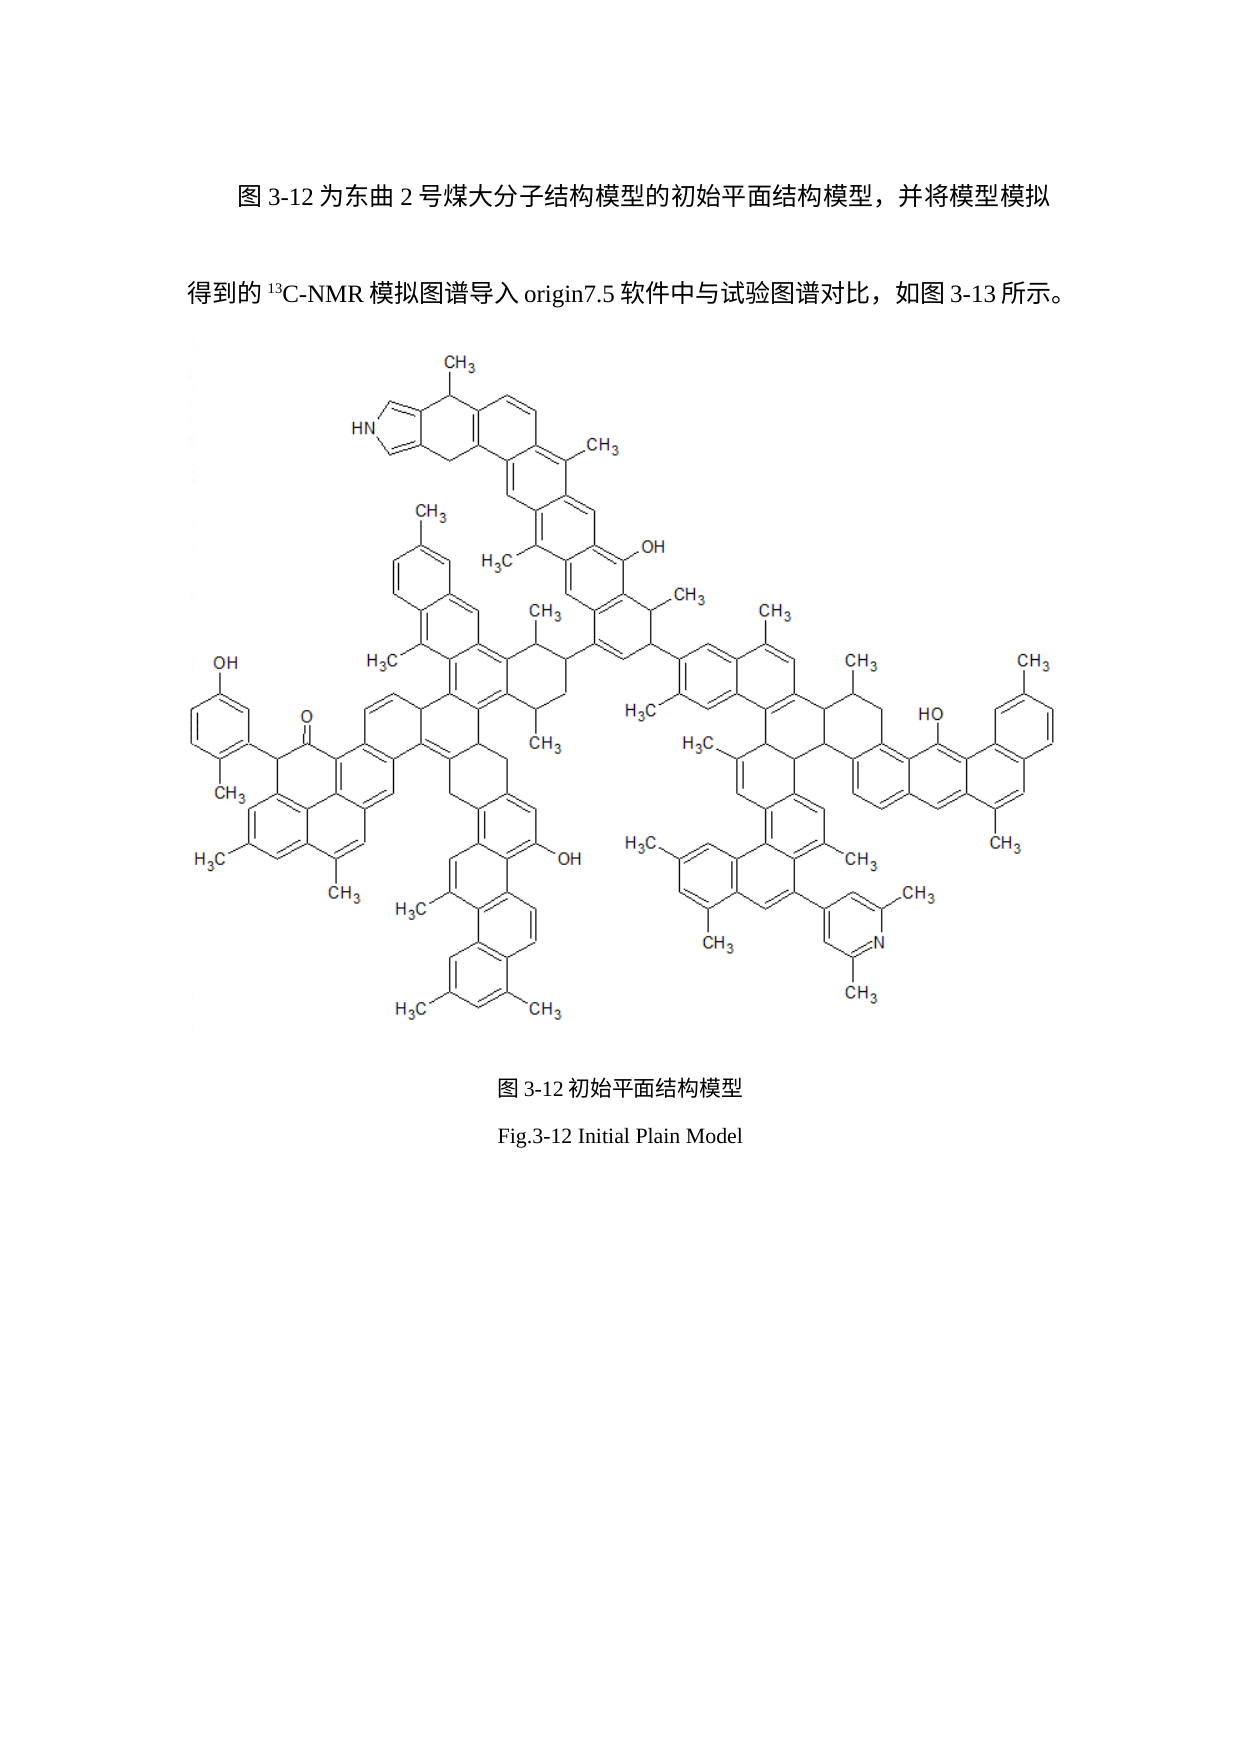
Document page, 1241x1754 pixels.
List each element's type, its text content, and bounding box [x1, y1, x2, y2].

text 图3-12为东曲2号煤大分子结构模型的初始平面结构模型，并将模型模拟得到的13C-NMR模拟图谱导入origin7.5软件中与试验图谱对比，如图3-13所示。 [187, 162, 1053, 324]
text 图3-12初始平面结构模型 [187, 1071, 1053, 1103]
picture [187, 342, 1061, 1041]
text Fig.3-12 Initial Plain Model [187, 1119, 1053, 1152]
